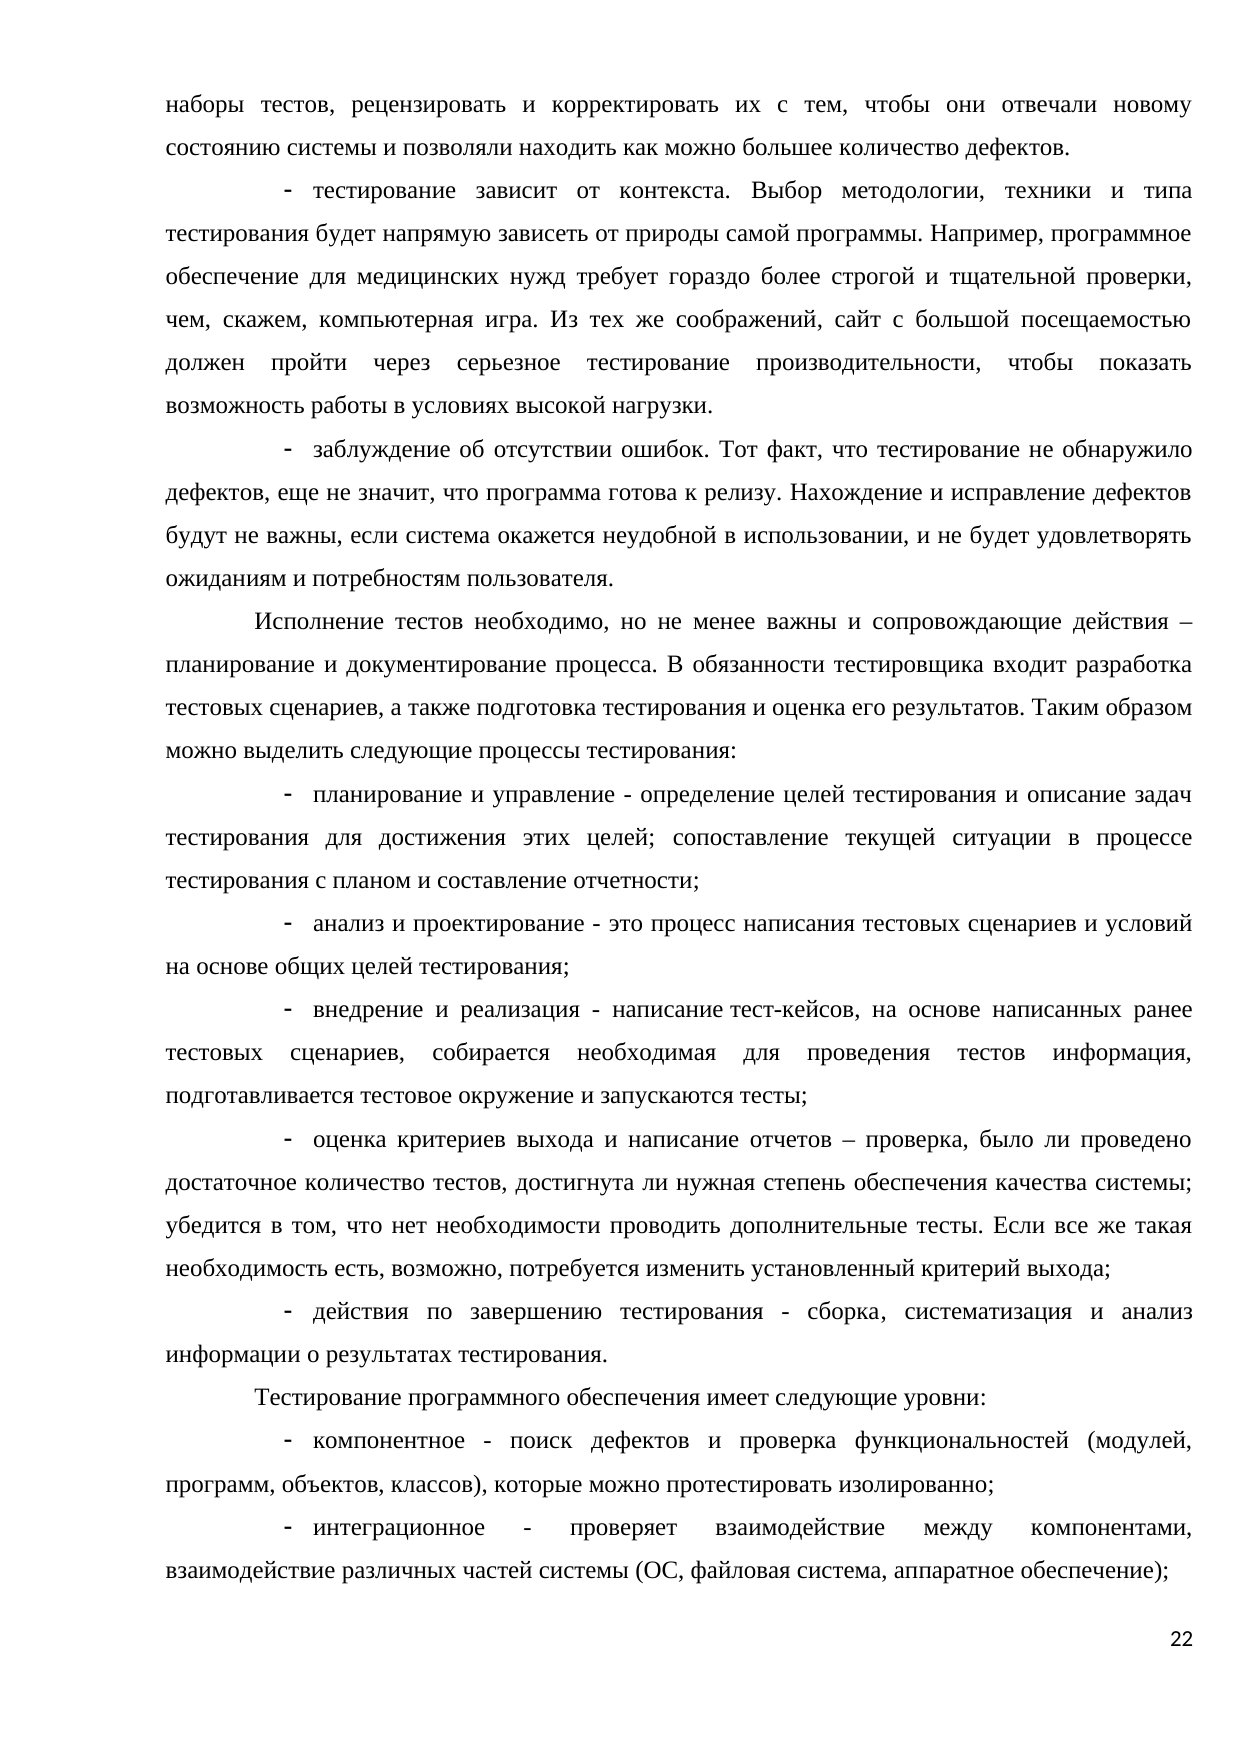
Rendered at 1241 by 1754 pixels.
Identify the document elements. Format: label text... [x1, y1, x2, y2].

list тестирование зависит от контекста. Выбор методологии, техники и типа тестирования будет напрямую зависеть от природы самой программы. Например, программное обеспечение для медицинских нужд требует гораздо более строгой и тщательной проверки, чем, скажем, компьютерная игра. Из тех же соображений, сайт с большой посещаемостью должен пройти через серьезное тестирование производительности, чтобы показать возможность работы в условиях высокой нагрузки. [165, 175, 1193, 419]
list оценка критериев выхода и написание отчетов – проверка, было ли проведено достаточное количество тестов, достигнута ли нужная степень обеспечения качества системы; убедится в том, что нет необходимости проводить дополнительные тесты. Если все же такая необходимость есть, возможно, потребуется изменить установленный критерий выхода; [165, 1124, 1193, 1282]
list анализ и проектирование - это процесс написания тестовых сценариев и условий на основе общих целей тестирования; [165, 908, 1193, 980]
list планирование и управление - определение целей тестирования и описание задач тестирования для достижения этих целей; сопоставление текущей ситуации в процессе тестирования с планом и составление отчетности; [165, 779, 1193, 894]
text Тестирование программного обеспечения имеет следующие уровни: [165, 1382, 1193, 1411]
list действия по завершению тестирования - сборка, систематизация и анализ информации о результатах тестирования. [165, 1296, 1193, 1368]
list интеграционное - проверяет взаимодействие между компонентами, взаимодействие различных частей системы (ОС, файловая система, аппаратное обеспечение); [165, 1512, 1193, 1584]
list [165, 89, 1193, 161]
list заблуждение об отсутствии ошибок. Тот факт, что тестирование не обнаружило дефектов, еще не значит, что программа готова к релизу. Нахождение и исправление дефектов будут не важны, если система окажется неудобной в использовании, и не будет удовлетворять ожиданиям и потребностям пользователя. [165, 434, 1193, 592]
list внедрение и реализация - написание тест-кейсов, на основе написанных ранее тестовых сценариев, собирается необходимая для проведения тестов информация, подготавливается тестовое окружение и запускаются тесты; [165, 994, 1193, 1109]
text Исполнение тестов необходимо, но не менее важны и сопровождающие действия – планирование и документирование процесса. В обязанности тестировщика входит разработка тестовых сценариев, а также подготовка тестирования и оценка его результатов. Таким образом можно выделить следующие процессы тестирования: [165, 606, 1193, 764]
list компонентное - поиск дефектов и проверка функциональностей (модулей, программ, объектов, классов), которые можно протестировать изолированно; [165, 1426, 1193, 1497]
